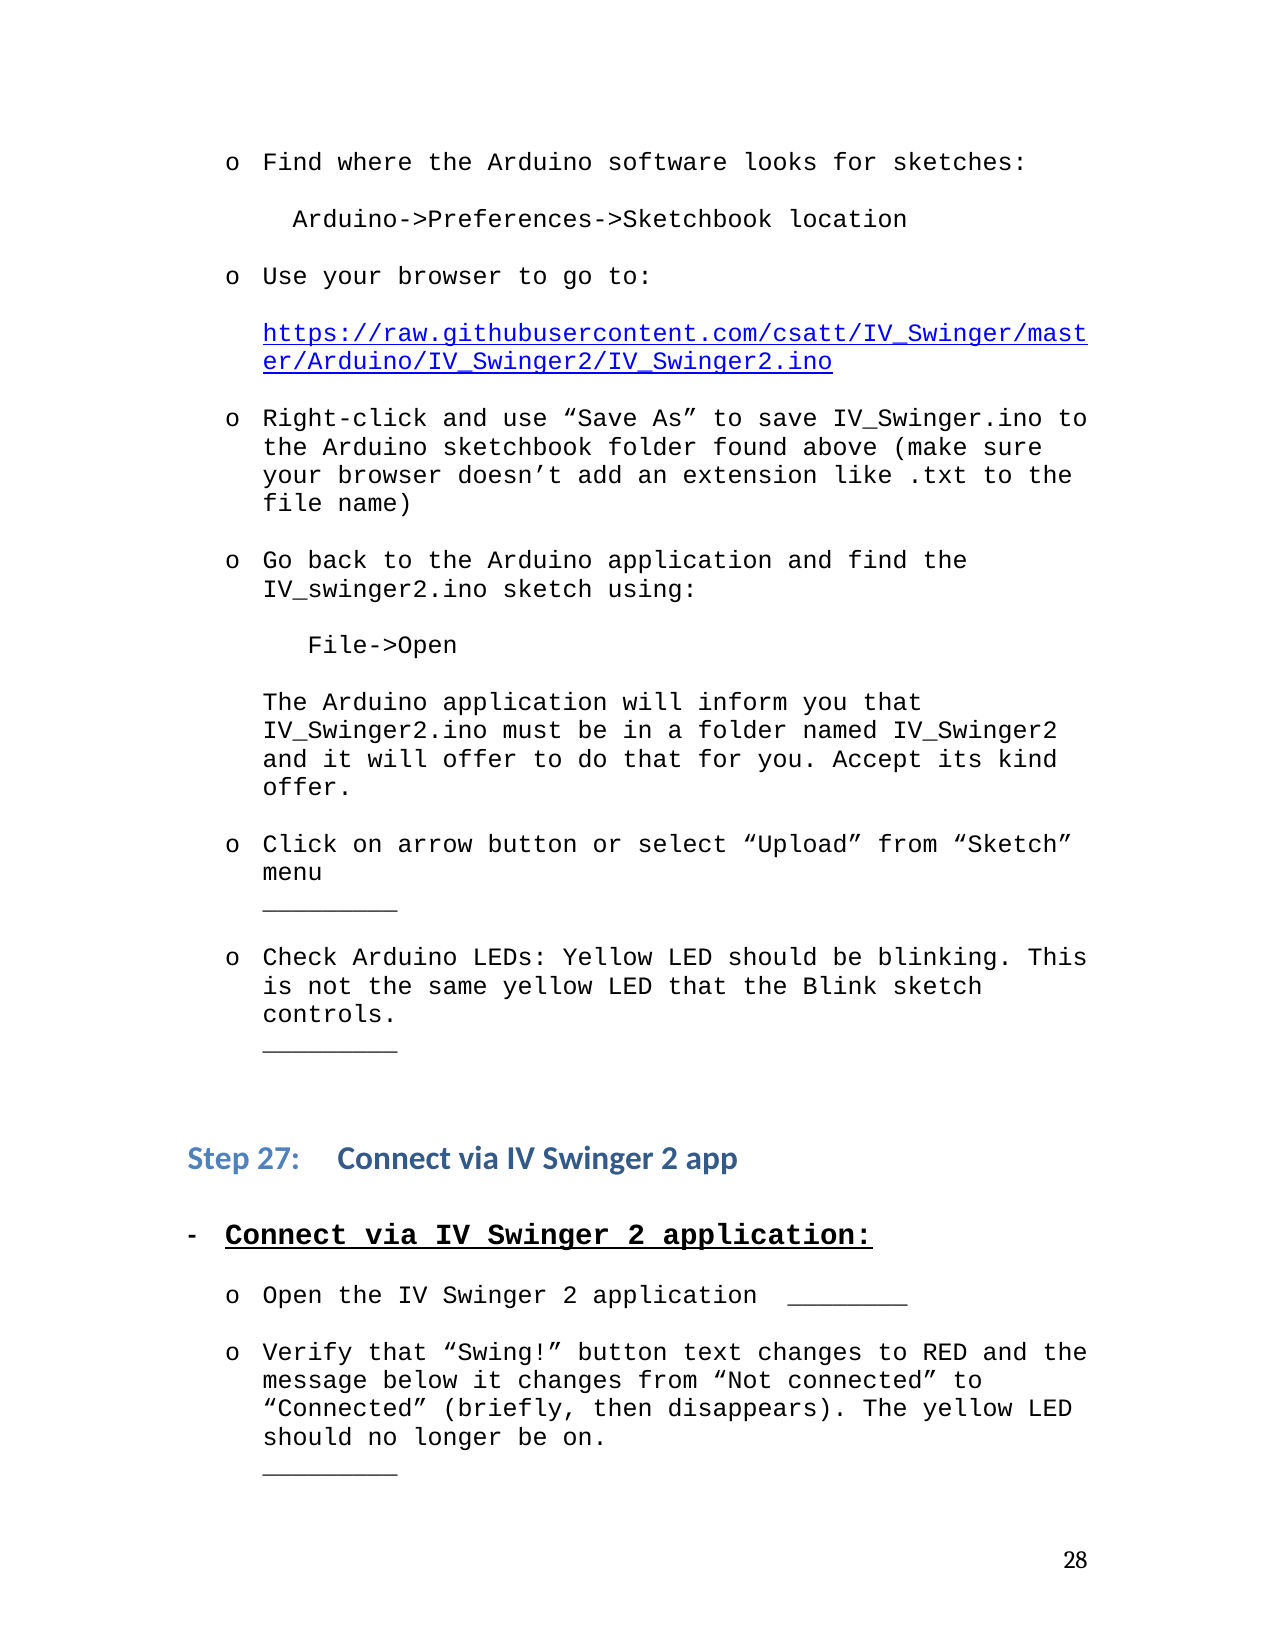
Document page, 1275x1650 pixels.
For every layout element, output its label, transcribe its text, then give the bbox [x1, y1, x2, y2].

list Click on arrow button or select “Upload” from “Sketch” menu _________ [225, 1226, 1087, 1311]
subtitle Load Arduino sketch [187, 285, 1087, 367]
list Find where the Arduino software looks for sketches: Arduino->Preferences->Sketchbook location [225, 544, 1087, 658]
list Check Arduino LEDs: Yellow LED should be blinking. This is not the same yellow LED that the Blink sketch controls. _________ [225, 1339, 1087, 1481]
list Open Arduino application on your computer ________ [225, 459, 1087, 544]
list Go back to the Arduino application and find the IV_swinger2.ino sketch using: File->Open The Arduino application will inform you that IV_Swinger2.ino must be in a folder named IV_Swinger2 and it will offer to do that for you. Accept its kind offer. [225, 942, 1087, 1226]
list Use your browser to go to: https://raw.githubusercontent.com/csatt/IV_Swinger/master/Arduino/IV_Swinger2/IV_Swinger2.ino [225, 658, 1087, 800]
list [262, 150, 1087, 235]
list Load IV Swinger 2 Arduino sketch: [187, 367, 1087, 431]
list Right-click and use “Save As” to save IV_Swinger.ino to the Arduino sketchbook folder found above (make sure your browser doesn’t add an extension like .txt to the file name) [225, 800, 1087, 942]
